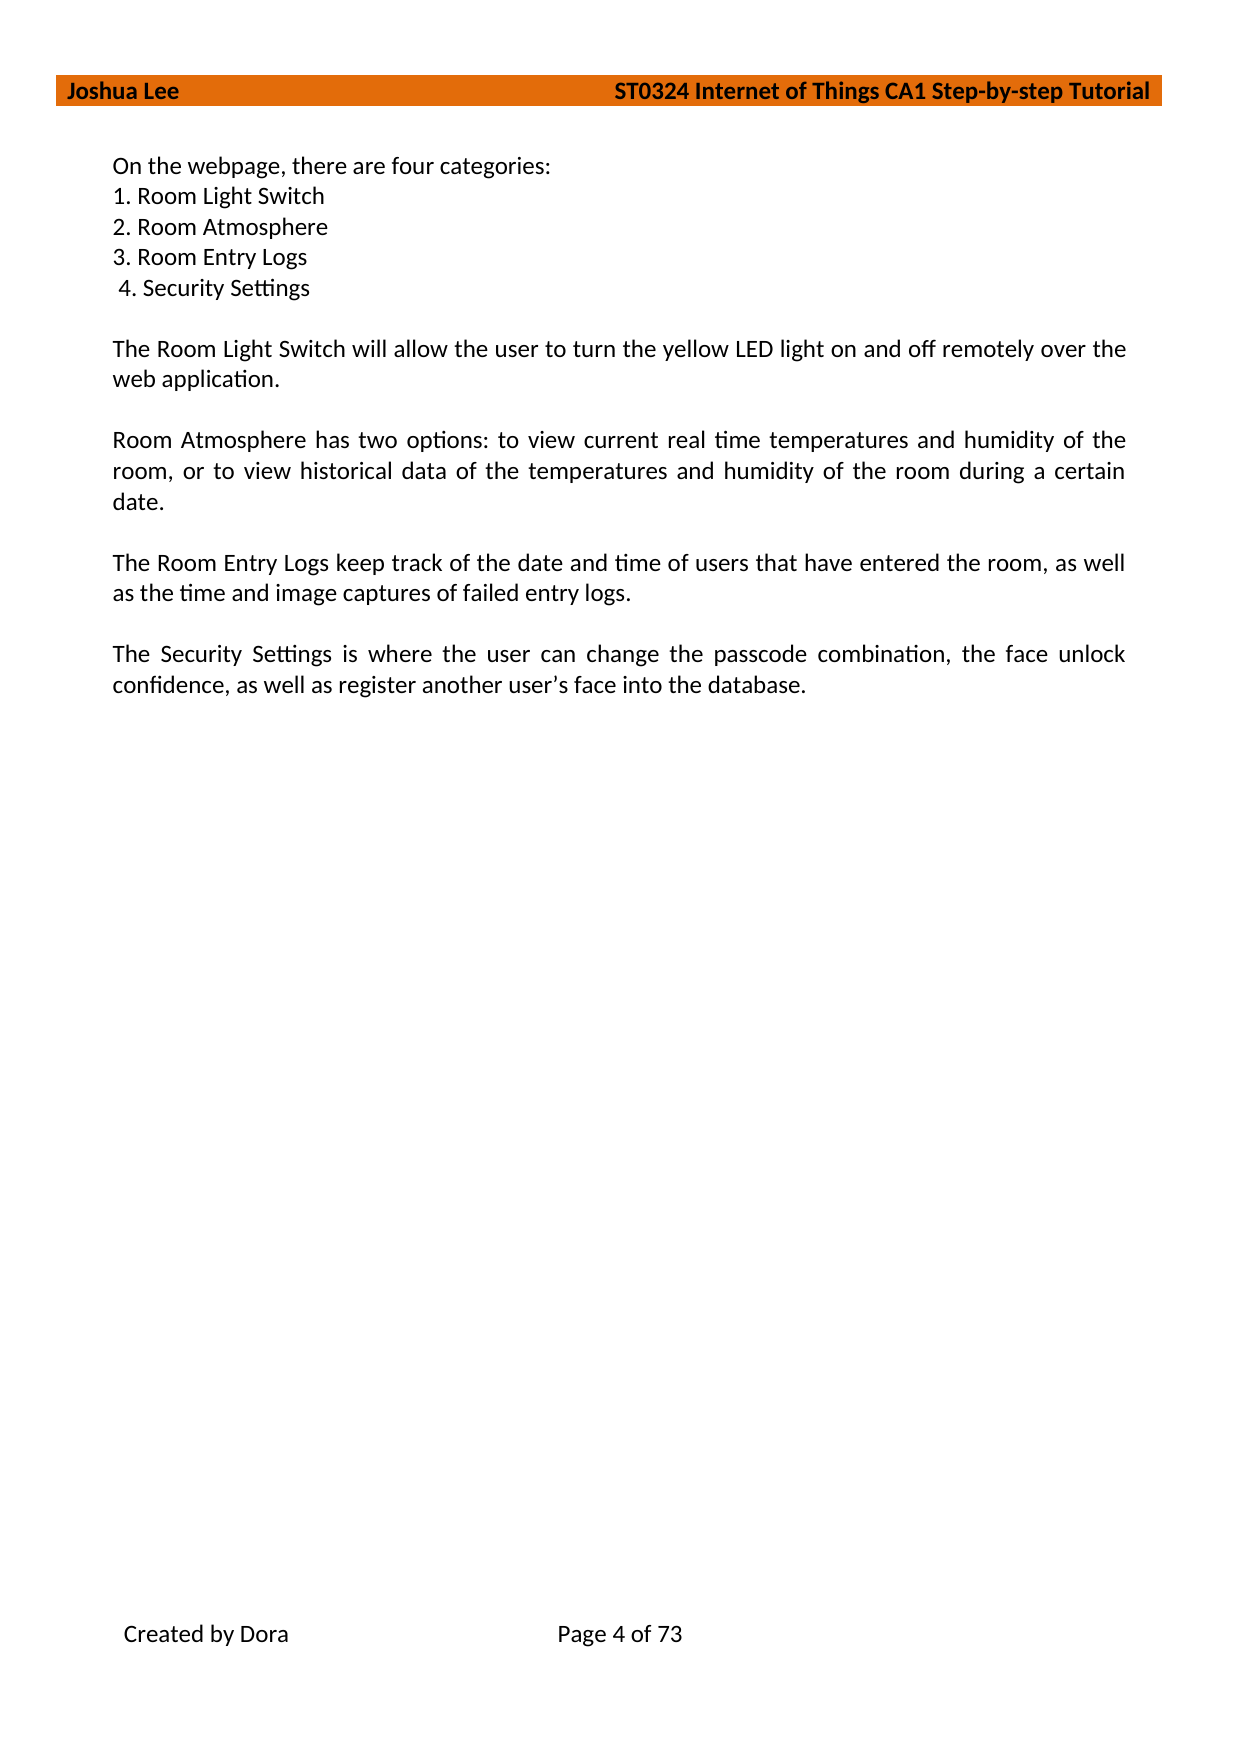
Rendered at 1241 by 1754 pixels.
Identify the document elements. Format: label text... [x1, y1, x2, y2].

text 4. Security Settings [112, 272, 1128, 303]
text The Room Entry Logs keep track of the date and time of users that have entered the room, as well as the time and image captures of failed entry logs. [112, 547, 1128, 608]
text The Room Light Switch will allow the user to turn the yellow LED light on and off remotely over the web application. [112, 333, 1128, 394]
text Room Atmosphere has two options: to view current real time temperatures and humidity of the room, or to view historical data of the temperatures and humidity of the room during a certain date. [112, 425, 1128, 516]
text On the webpage, there are four categories: [112, 150, 1128, 181]
text The Security Settings is where the user can change the passcode combination, the face unlock confidence, as well as register another user’s face into the database. [112, 638, 1128, 699]
text 2. Room Atmosphere [112, 211, 1128, 242]
text 3. Room Entry Logs [112, 242, 1128, 272]
text 1. Room Light Switch [112, 181, 1128, 211]
